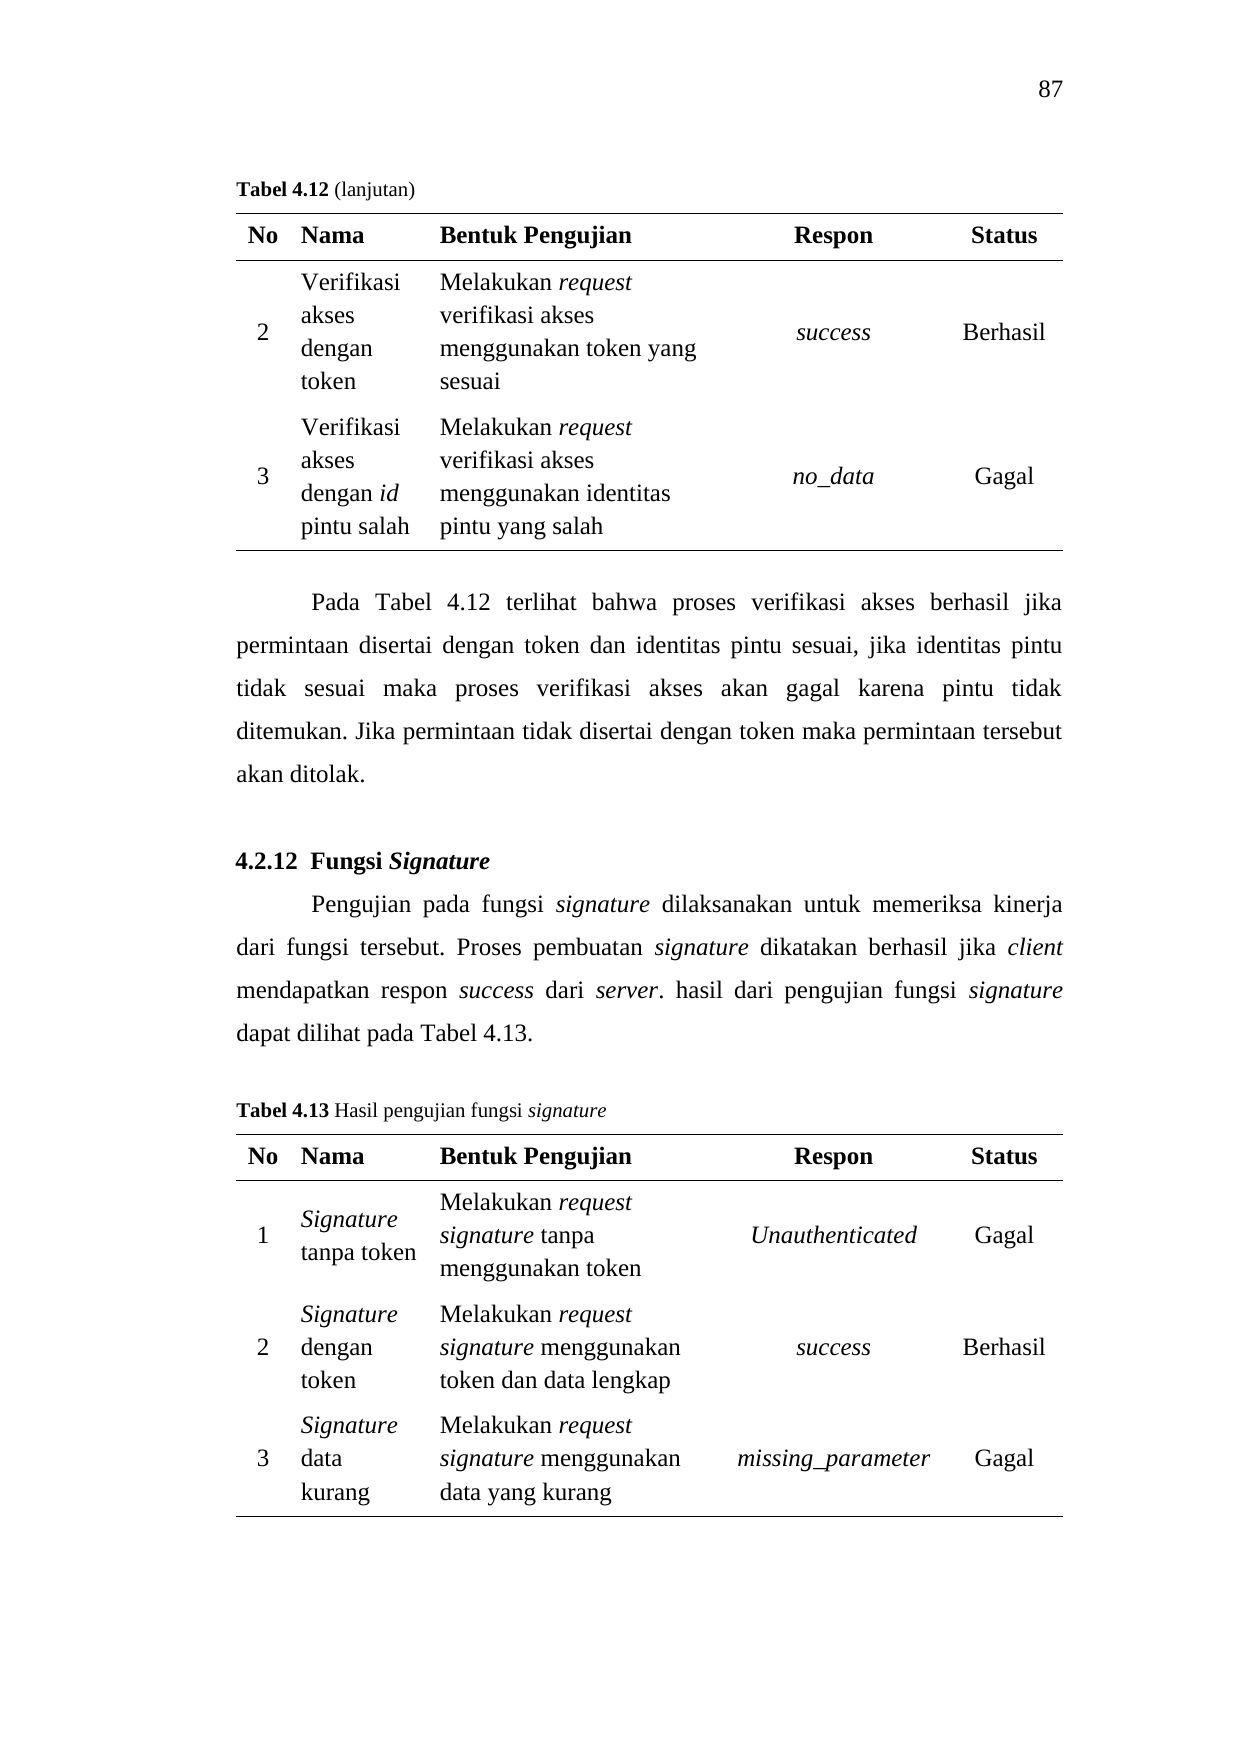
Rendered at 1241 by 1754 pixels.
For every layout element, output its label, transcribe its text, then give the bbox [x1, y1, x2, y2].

table_header Bentuk Pengujian [428, 214, 722, 260]
table_cell Melakukan request verifikasi akses menggunakan identitas pintu yang salah [428, 405, 722, 550]
table_cell Berhasil [945, 261, 1063, 405]
text Pengujian pada fungsi signature dilaksanakan untuk memeriksa kinerja dari fungsi tersebut. Proses pembuatan signature dikatakan berhasil jika client mendapatkan respon success dari server. hasil dari pengujian fungsi signature dapat dilihat pada Tabel 4.13. [236, 889, 1063, 1047]
table_cell Melakukan request signature menggunakan token dan data lengkap [428, 1293, 722, 1404]
table_cell Gagal [945, 405, 1063, 550]
table_cell Melakukan request signature tanpa menggunakan token [428, 1181, 722, 1293]
text Tabel 4.13 Hasil pengujian fungsi signature [236, 1097, 1063, 1122]
table_cell 3 [236, 405, 289, 550]
table_cell no_data [722, 405, 945, 550]
table_header Respon [722, 1135, 945, 1180]
text Fungsi Signature [235, 846, 1063, 874]
table_cell Signature data kurang [289, 1404, 428, 1516]
table_cell Verifikasi akses dengan token [289, 261, 428, 405]
table_cell missing_parameter [722, 1404, 945, 1516]
table_cell Gagal [945, 1181, 1063, 1293]
table_cell Signature dengan token [289, 1293, 428, 1404]
table_cell Unauthenticated [722, 1181, 945, 1293]
table_header Respon [722, 214, 945, 260]
table_header No [236, 214, 289, 260]
table_cell Berhasil [945, 1293, 1063, 1404]
table_cell Melakukan request verifikasi akses menggunakan token yang sesuai [428, 261, 722, 405]
table_header Nama [289, 1135, 428, 1180]
table_cell 1 [236, 1181, 289, 1293]
table_header Nama [289, 214, 428, 260]
table_cell 2 [236, 261, 289, 405]
table_cell Melakukan request signature menggunakan data yang kurang [428, 1404, 722, 1516]
text Tabel 4.12 (lanjutan) [236, 177, 1063, 201]
table_cell Verifikasi akses dengan id pintu salah [289, 405, 428, 550]
table_header Status [945, 214, 1063, 260]
table_cell success [722, 261, 945, 405]
text Pada Tabel 4.12 terlihat bahwa proses verifikasi akses berhasil jika permintaan disertai dengan token dan identitas pintu sesuai, jika identitas pintu tidak sesuai maka proses verifikasi akses akan gagal karena pintu tidak ditemukan. Jika permintaan tidak disertai dengan token maka permintaan tersebut akan ditolak. [236, 587, 1063, 788]
table_header Bentuk Pengujian [428, 1135, 722, 1180]
table_cell 3 [236, 1404, 289, 1516]
table_header Status [945, 1135, 1063, 1180]
table_cell 2 [236, 1293, 289, 1404]
table_cell success [722, 1293, 945, 1404]
table_header No [236, 1135, 289, 1180]
table_cell Gagal [945, 1404, 1063, 1516]
table_cell Signature tanpa token [289, 1181, 428, 1293]
